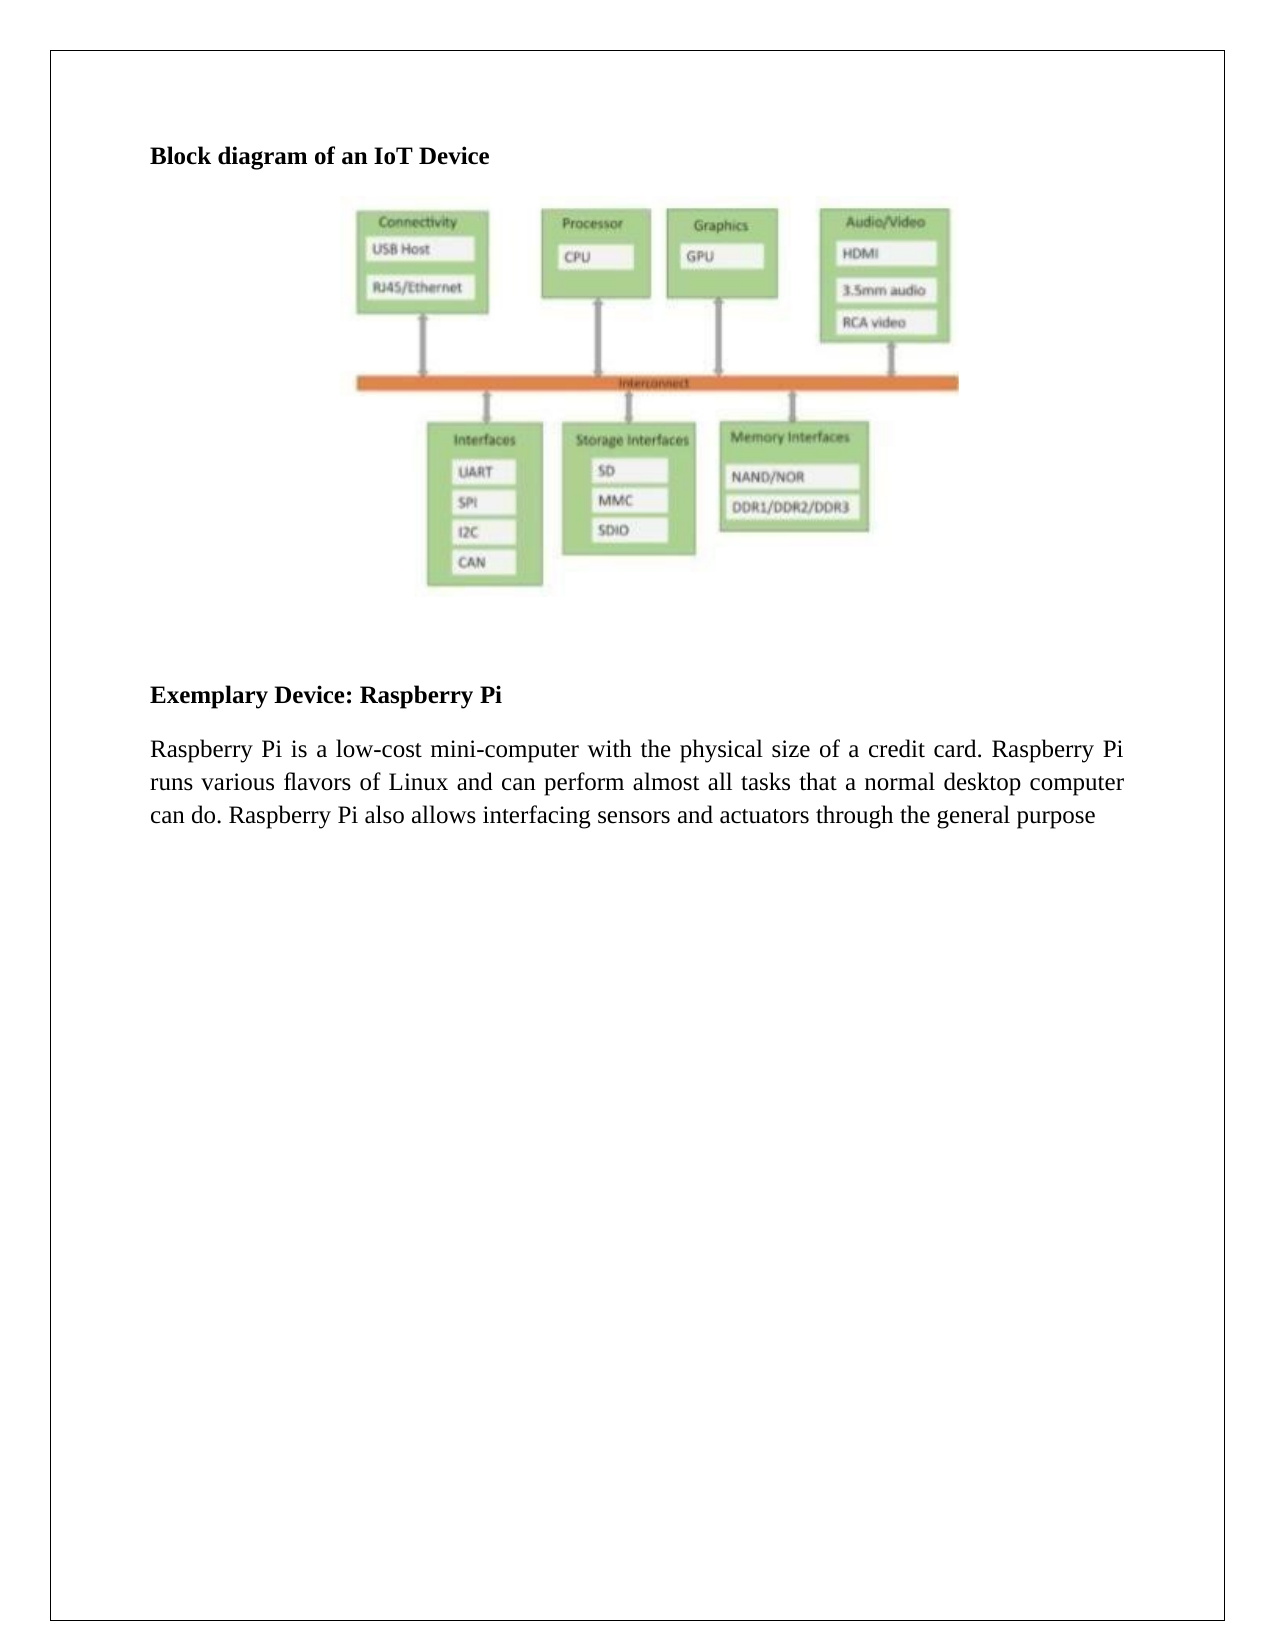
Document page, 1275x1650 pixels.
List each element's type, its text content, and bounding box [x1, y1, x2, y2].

subtitle Block diagram of an IoT Device [150, 141, 1223, 170]
text Raspberry Pi is a low-cost mini-computer with the physical size of a credit card. Raspberry Pi runs various ﬂavors of Linux and can perform almost all tasks that a normal desktop computer can do. Raspberry Pi also allows interfacing sensors and actuators through the general purpose [150, 734, 1125, 829]
picture [340, 196, 959, 597]
text Exemplary Device: Raspberry Pi [150, 680, 1223, 709]
